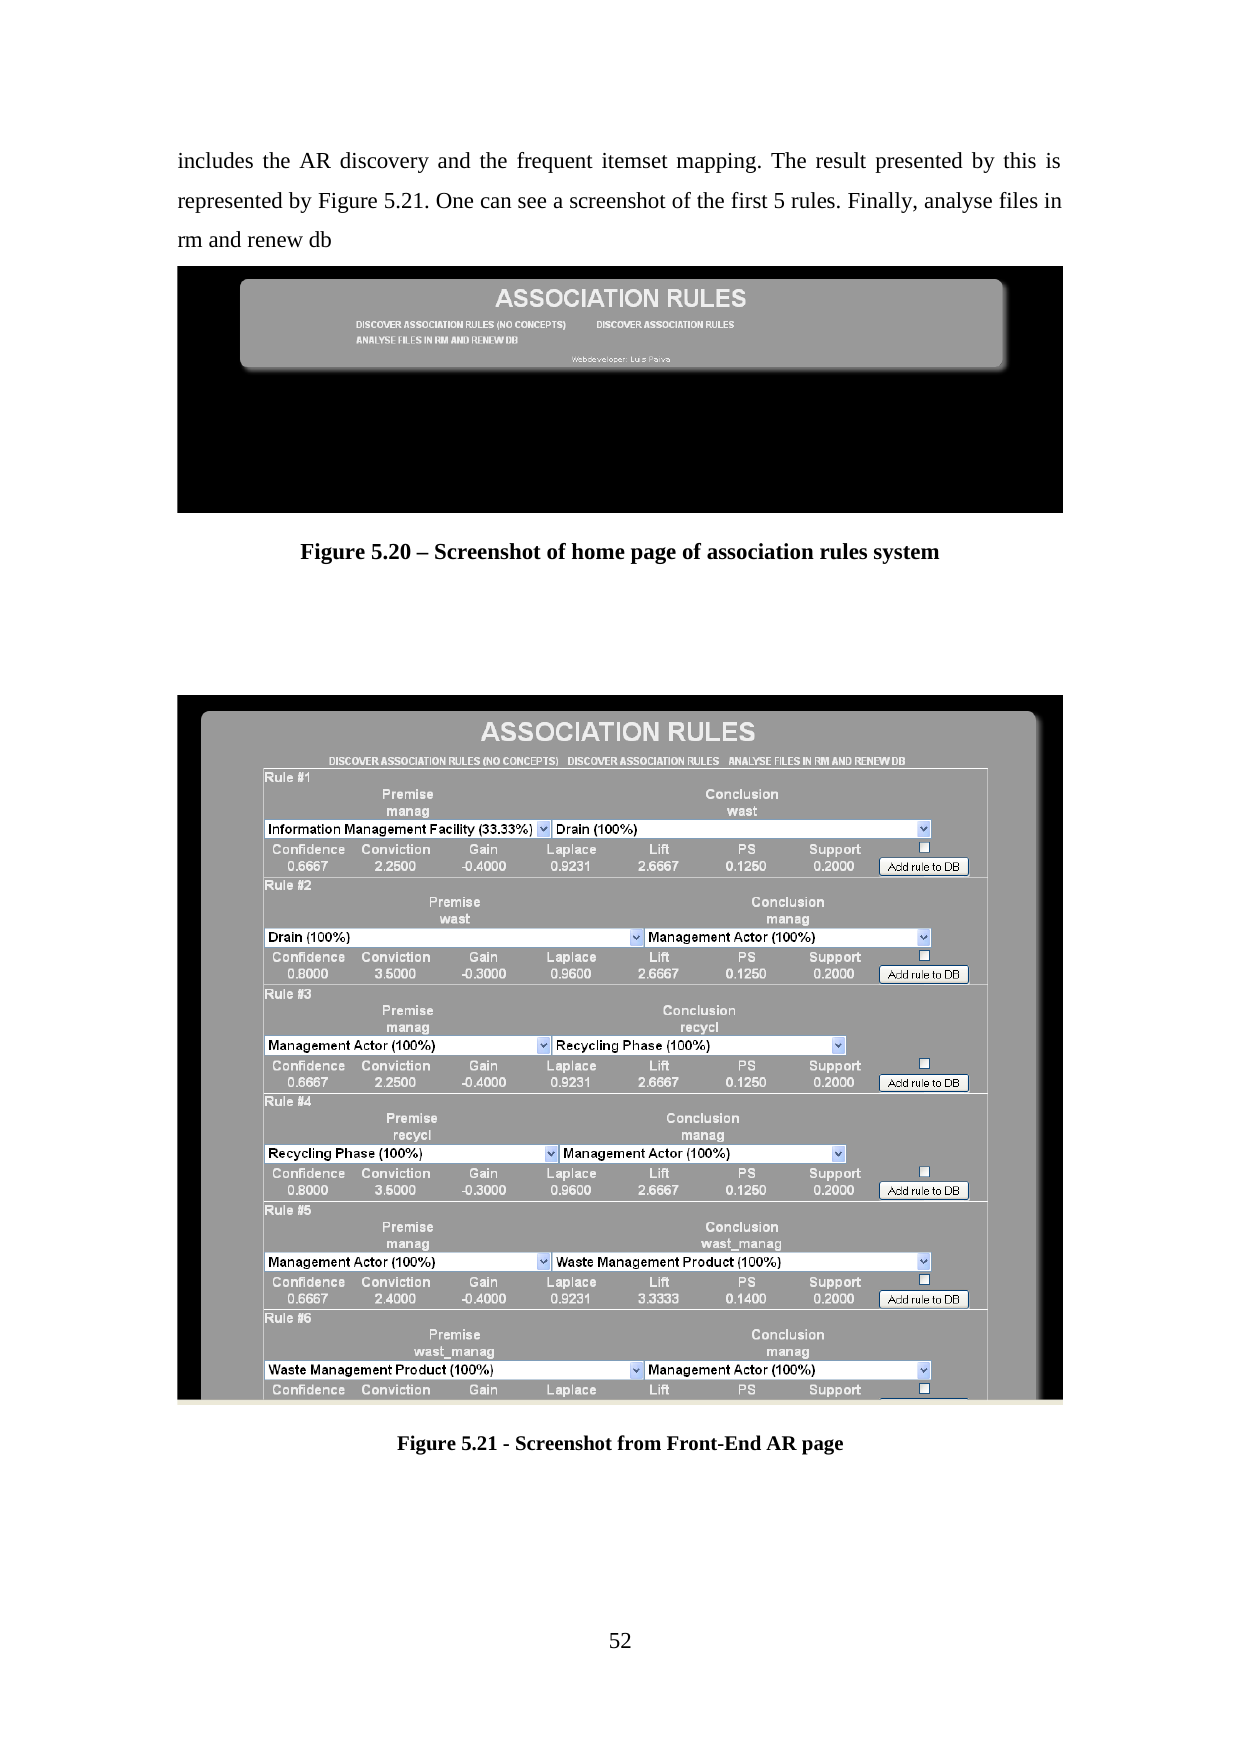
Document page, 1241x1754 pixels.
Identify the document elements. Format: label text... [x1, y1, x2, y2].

picture [177, 695, 1063, 1405]
picture [177, 266, 1063, 513]
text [177, 148, 1063, 253]
